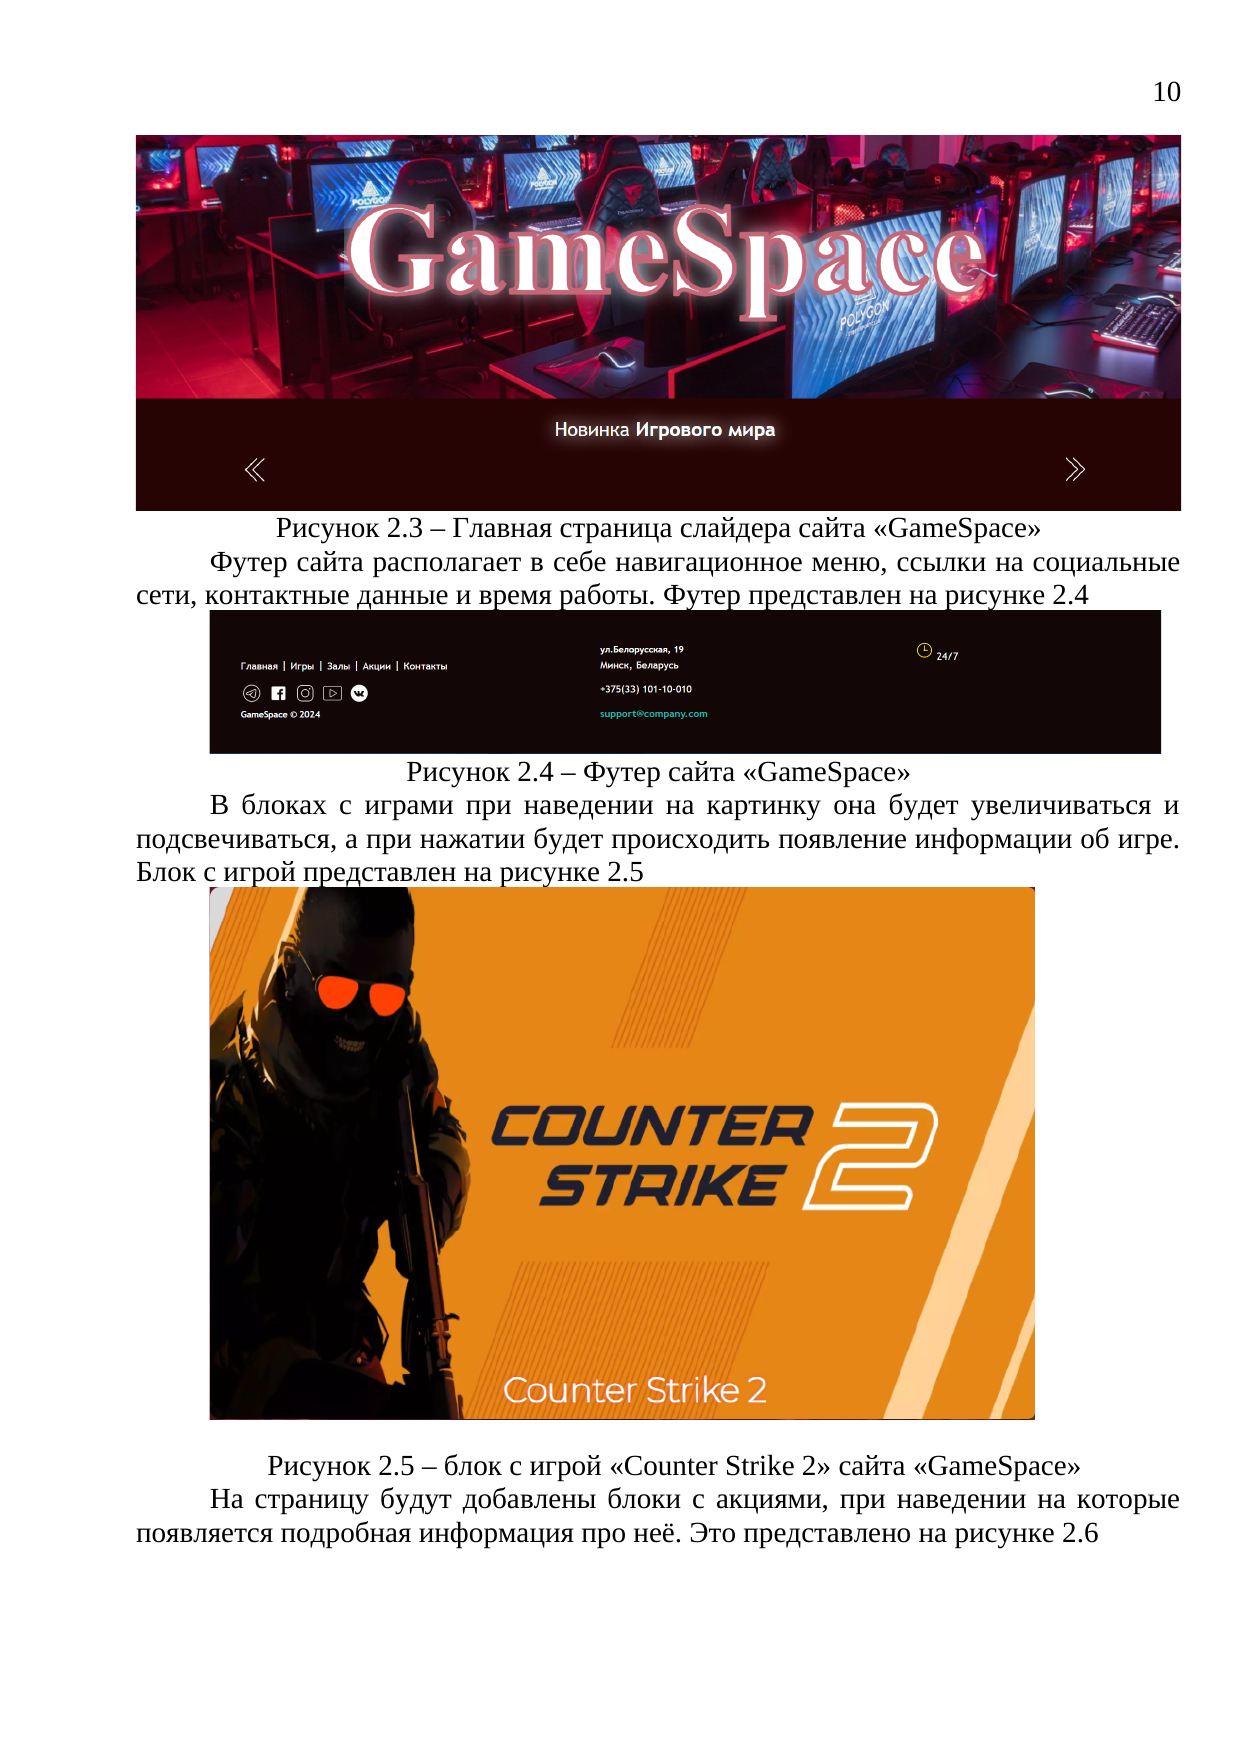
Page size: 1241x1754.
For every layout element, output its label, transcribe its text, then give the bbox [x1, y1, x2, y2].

text Рисунок 2.5 – блок с игрой «Counter Strike 2» сайта «GameSpace» [136, 1448, 1181, 1481]
text Рисунок 2.4 – Футер сайта «GameSpace» [136, 754, 1181, 787]
text В блоках с играми при наведении на картинку она будет увеличиваться и подсвечиваться, а при нажатии будет происходить появление информации об игре. Блок с игрой представлен на рисунке 2.5 [136, 787, 1181, 888]
text Рисунок 2.3 – Главная страница слайдера сайта «GameSpace» [136, 511, 1181, 544]
picture [209, 887, 1035, 1420]
text На страницу будут добавлены блоки с акциями, при наведении на которые появляется подробная информация про неё. Это представлено на рисунке 2.6 [136, 1481, 1181, 1548]
text Футер сайта располагает в себе навигационное меню, ссылки на социальные сети, контактные данные и время работы. Футер представлен на рисунке 2.4 [136, 544, 1181, 611]
picture [209, 610, 1162, 754]
picture [135, 135, 1182, 511]
